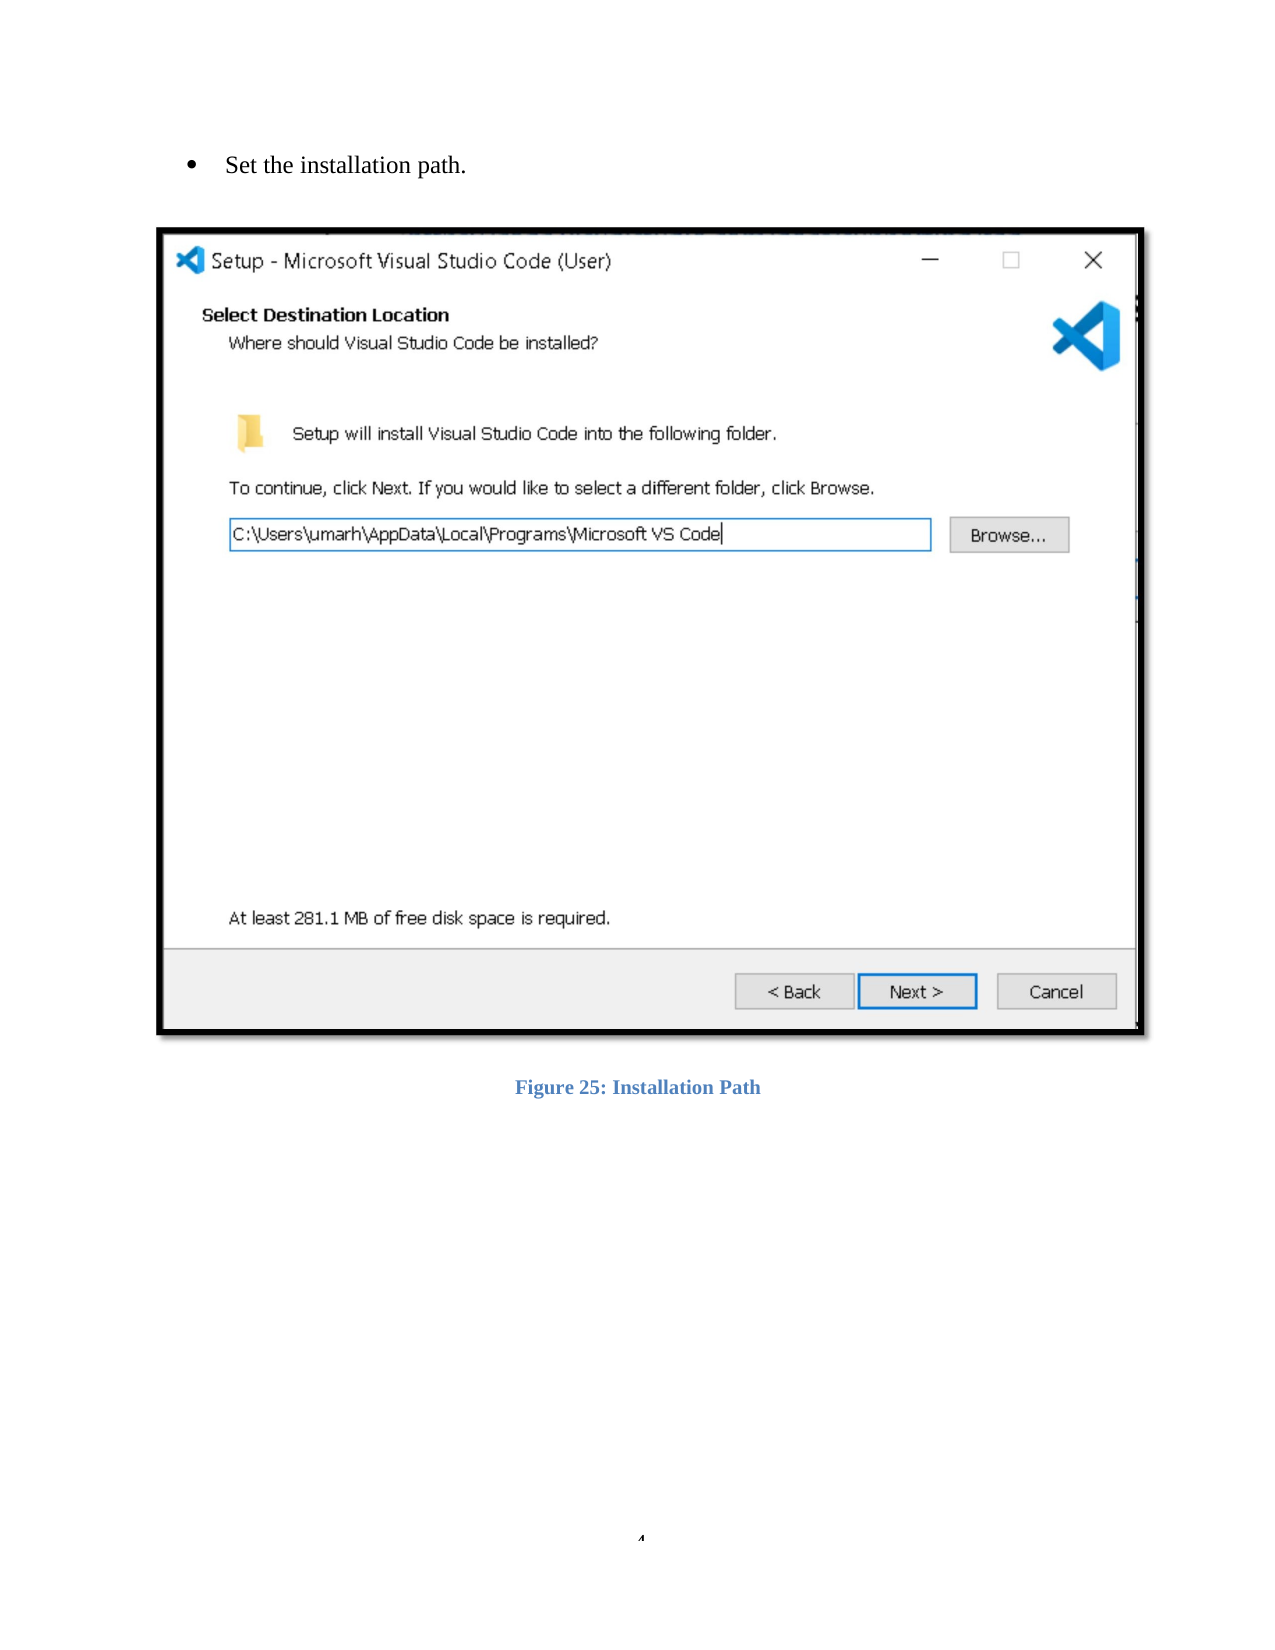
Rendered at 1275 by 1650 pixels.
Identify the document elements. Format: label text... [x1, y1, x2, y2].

text Figure 25: Installation Path [445, 1075, 830, 1099]
picture [154, 225, 1155, 1046]
list Set the installation path. [187, 150, 1206, 179]
